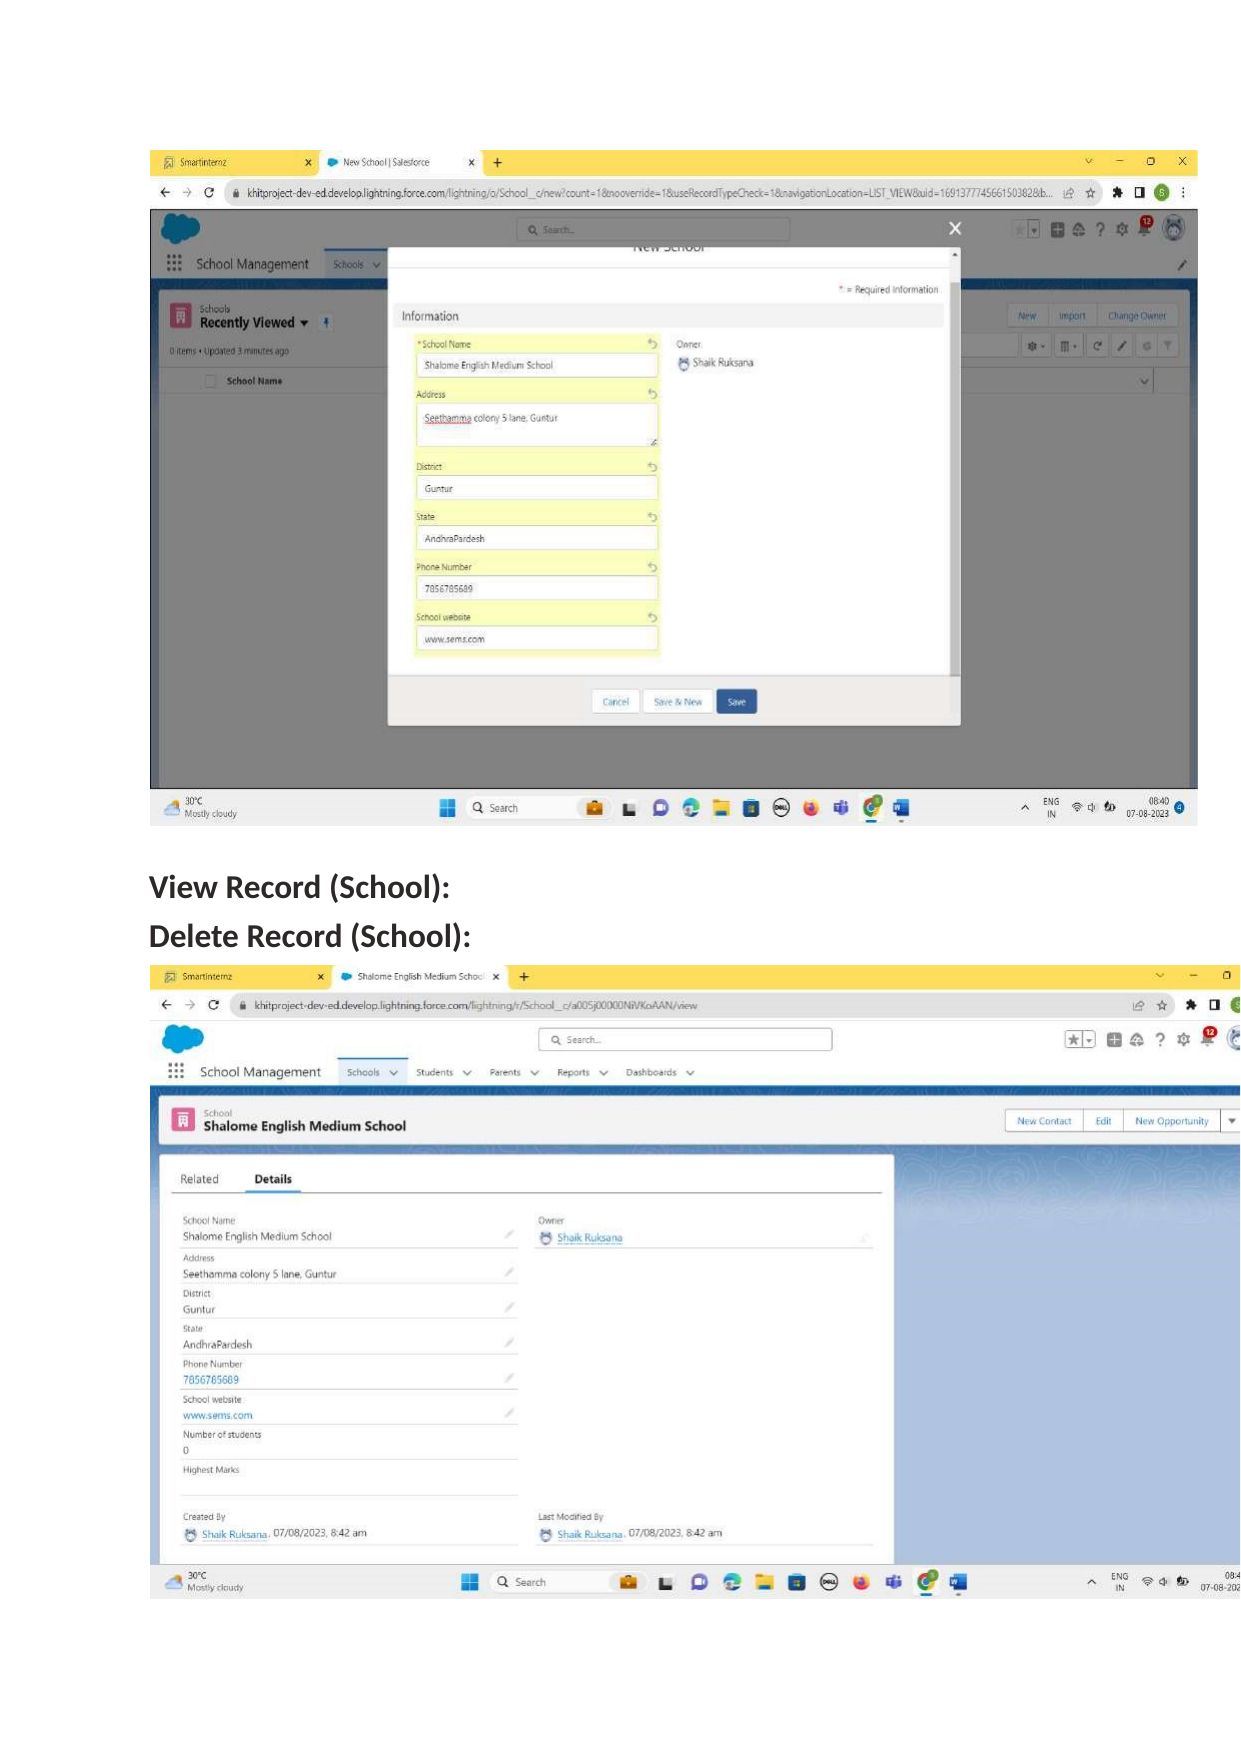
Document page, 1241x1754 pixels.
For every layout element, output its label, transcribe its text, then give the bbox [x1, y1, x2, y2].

text View Record (School): [148, 867, 1228, 907]
picture [150, 965, 1241, 1599]
text Delete Record (School): [148, 915, 1228, 956]
picture [150, 150, 1198, 826]
